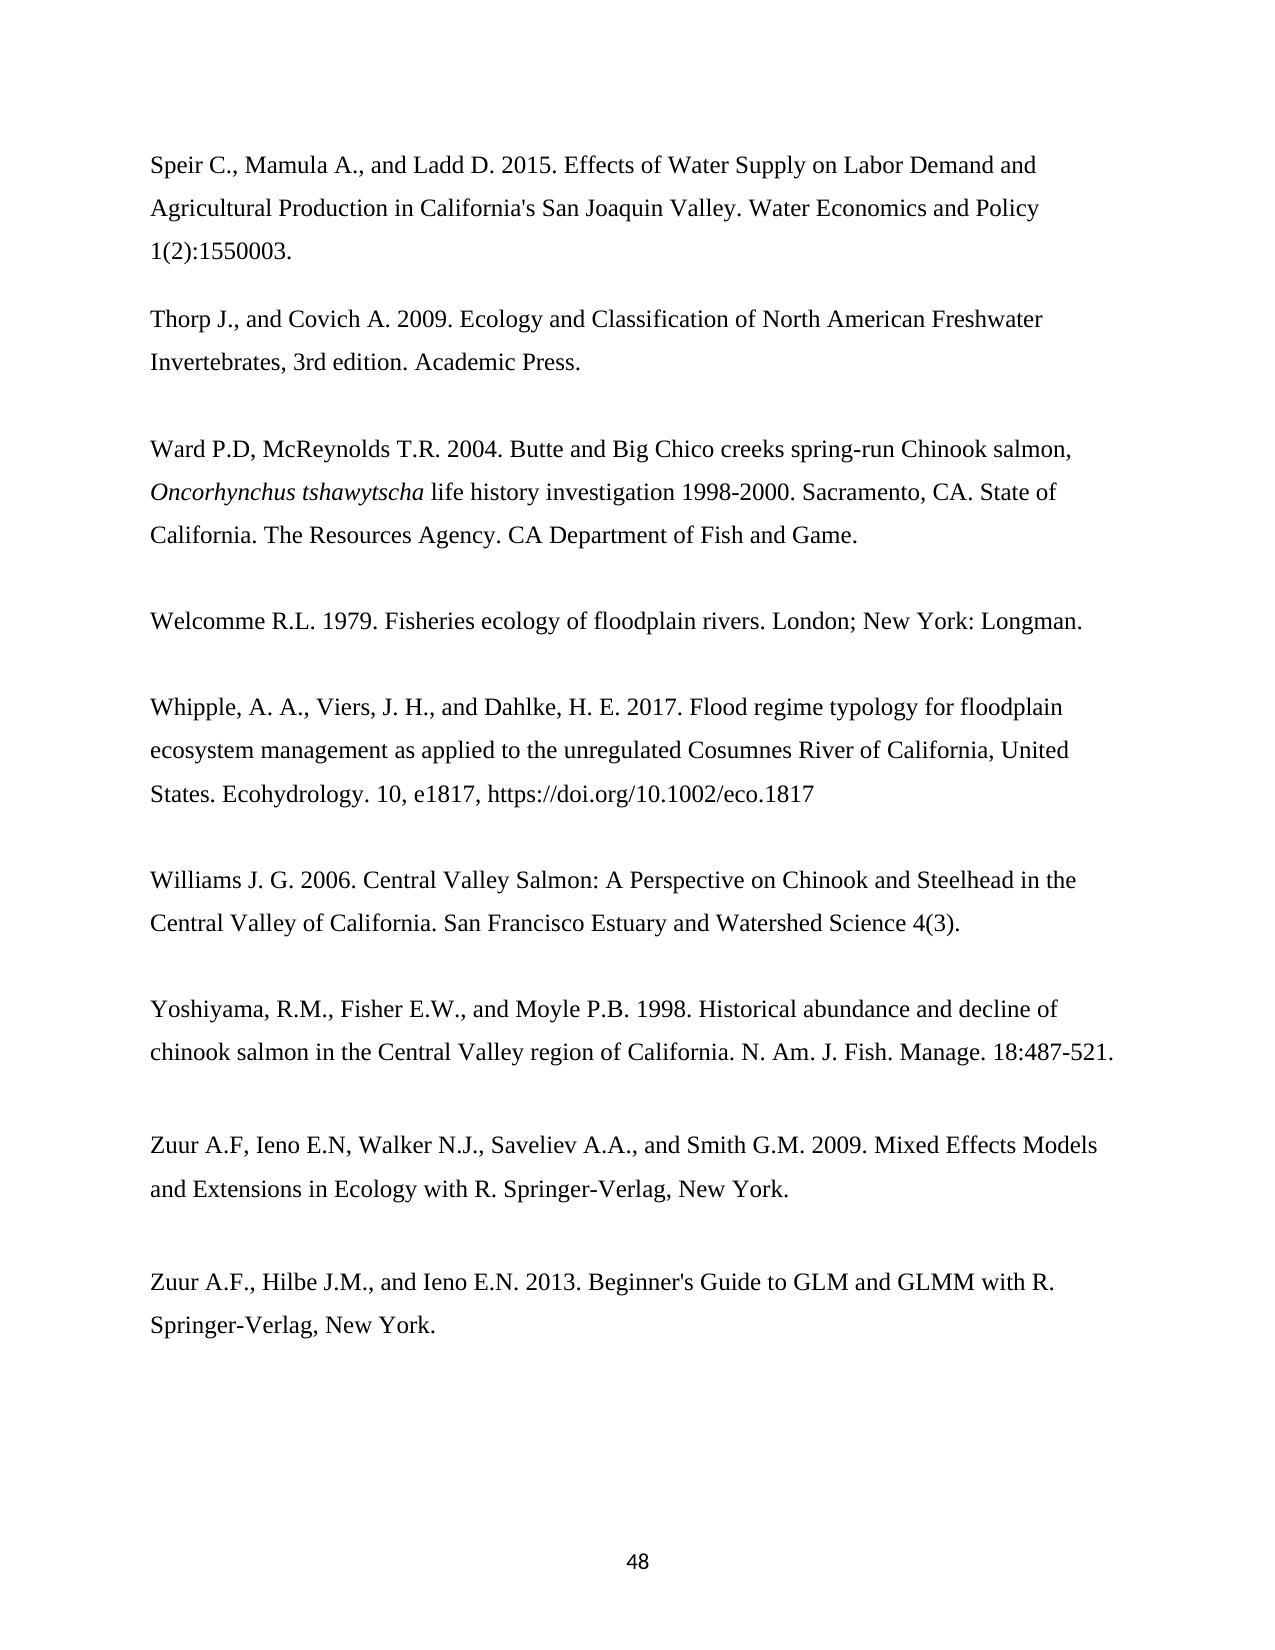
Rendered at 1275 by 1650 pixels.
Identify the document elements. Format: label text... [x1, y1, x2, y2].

subtitle Zuur A.F., Hilbe J.M., and Ieno E.N. 2013. Beginner's Guide to GLM and GLMM with R. Springer-Verlag, New York. [150, 1267, 1125, 1339]
text Yoshiyama, R.M., Fisher E.W., and Moyle P.B. 1998. Historical abundance and decline of chinook salmon in the Central Valley region of California. N. Am. J. Fish. Manage. 18:487-521. [150, 994, 1125, 1066]
text Williams J. G. 2006. Central Valley Salmon: A Perspective on Chinook and Steelhead in the Central Valley of California. San Francisco Estuary and Watershed Science 4(3). [150, 865, 1125, 937]
text Welcomme R.L. 1979. Fisheries ecology of floodplain rivers. London; New York: Longman. [150, 606, 1125, 635]
text Ward P.D, McReynolds T.R. 2004. Butte and Big Chico creeks spring-run Chinook salmon, Oncorhynchus tshawytscha life history investigation 1998-2000. Sacramento, CA. State of California. The Resources Agency. CA Department of Fish and Game. [150, 434, 1125, 549]
text Speir C., Mamula A., and Ladd D. 2015. Effects of Water Supply on Labor Demand and Agricultural Production in California's San Joaquin Valley. Water Economics and Policy 1(2):1550003. [150, 150, 1125, 265]
text Whipple, A. A., Viers, J. H., and Dahlke, H. E. 2017. Flood regime typology for floodplain ecosystem management as applied to the unregulated Cosumnes River of California, United States. Ecohydrology. 10, e1817, https://doi.org/10.1002/eco.1817 [150, 692, 1125, 807]
subtitle Zuur A.F, Ieno E.N, Walker N.J., Saveliev A.A., and Smith G.M. 2009. Mixed Effects Models and Extensions in Ecology with R. Springer-Verlag, New York. [150, 1131, 1125, 1202]
text Thorp J., and Covich A. 2009. Ecology and Classification of North American Freshwater Invertebrates, 3rd edition. Academic Press. [150, 304, 1125, 376]
